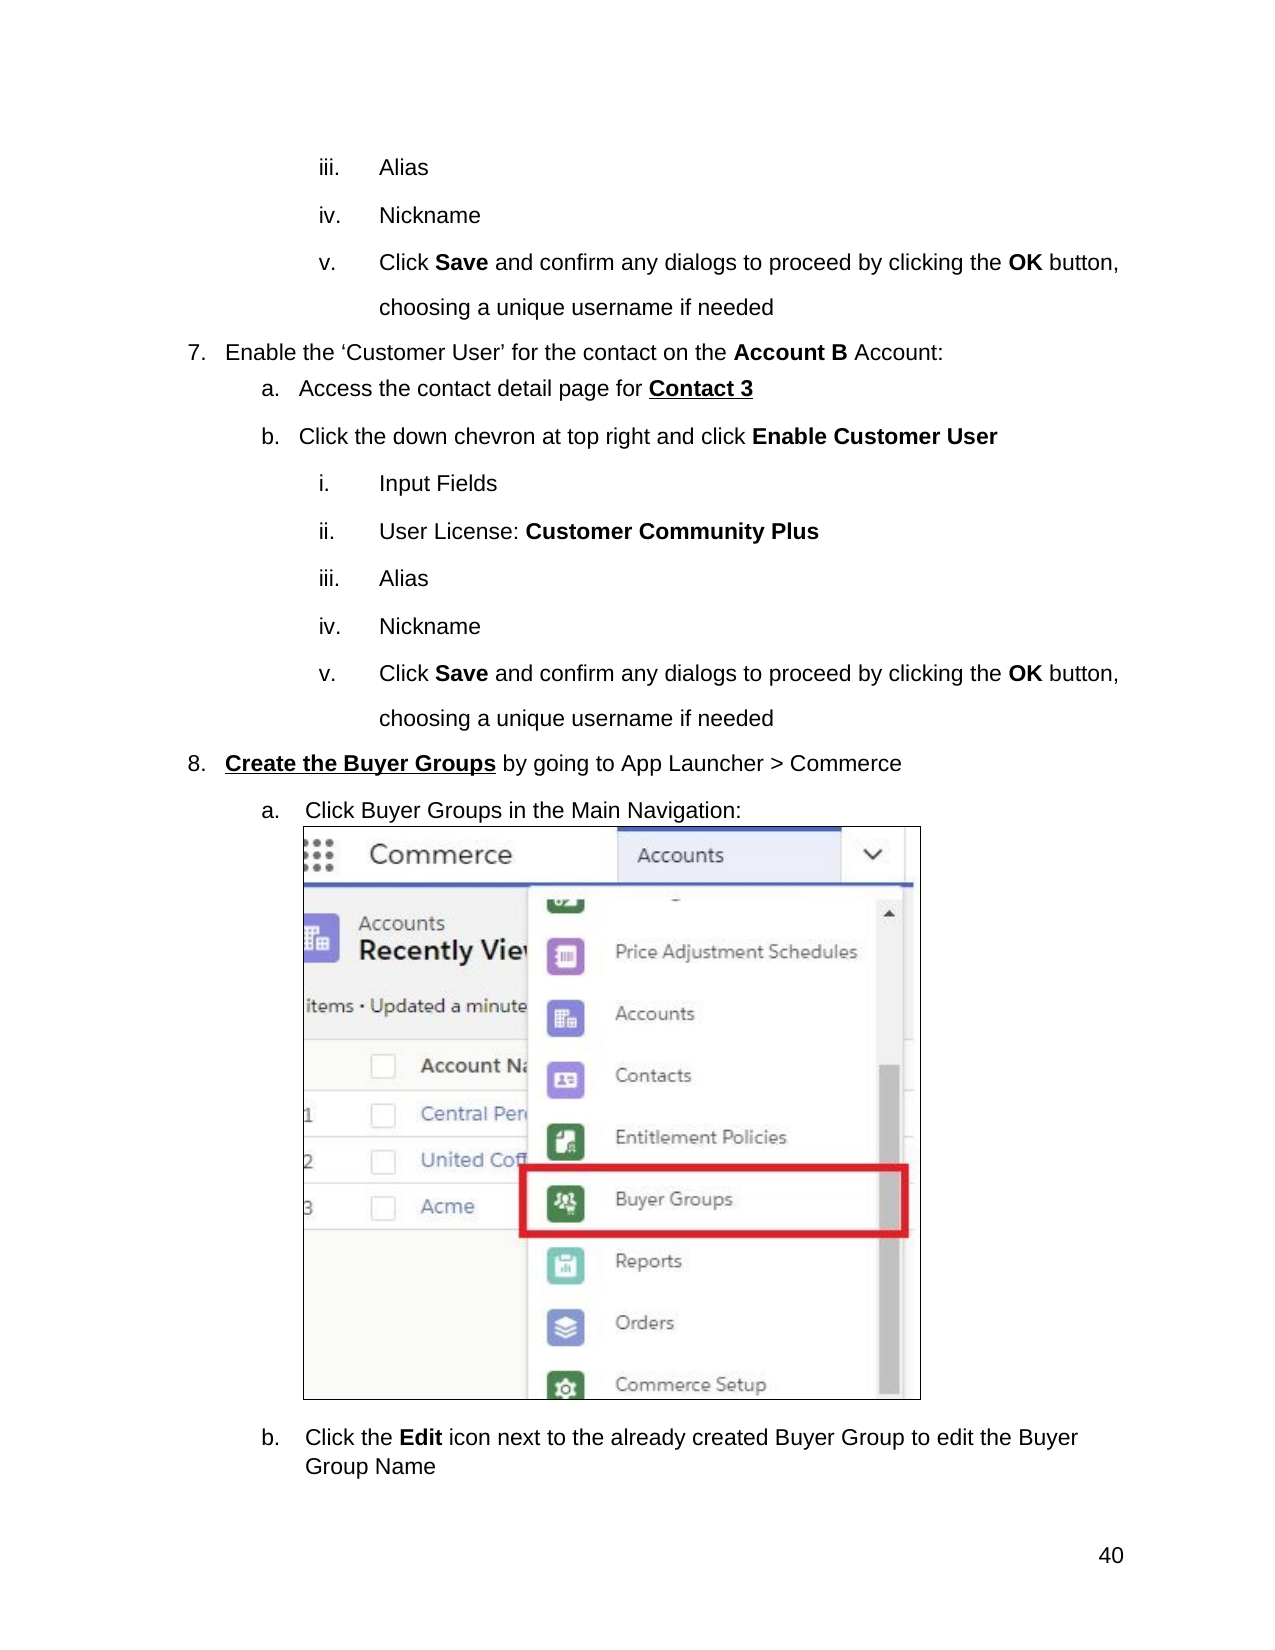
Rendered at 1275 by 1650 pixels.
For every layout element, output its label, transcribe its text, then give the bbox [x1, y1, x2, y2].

list Nickname [318, 202, 1133, 228]
list Enable the ‘Customer User’ for the contact on the Account B Account: [187, 339, 1126, 365]
list Access the contact detail page for ​Contact 3 [261, 375, 1126, 401]
list Nickname [318, 613, 1133, 639]
list Click Buyer Groups in the Main Navigation: [261, 797, 1126, 824]
list Alias [318, 154, 1133, 180]
list User License: ​Customer Community Plus [318, 518, 1133, 544]
list Input Fields [318, 470, 1133, 497]
list Alias [318, 565, 1133, 592]
list Create the Buyer Groups​ by going to App Launcher > Commerce [187, 750, 1126, 776]
picture [304, 827, 920, 1399]
list Click ​the Edit icon next to the already created Buyer Group to edit the Buyer Group Name [261, 1424, 1126, 1479]
list Click ​Save​ and confirm any dialogs to proceed by clicking the ​OK​ button, choosing a unique username if needed [318, 660, 1133, 731]
list Click the down chevron at top right and click ​Enable Customer User [261, 423, 1126, 449]
list Click ​Save​ and confirm any dialogs to proceed by clicking the ​OK​ button, choosing a unique username if needed [318, 249, 1133, 320]
